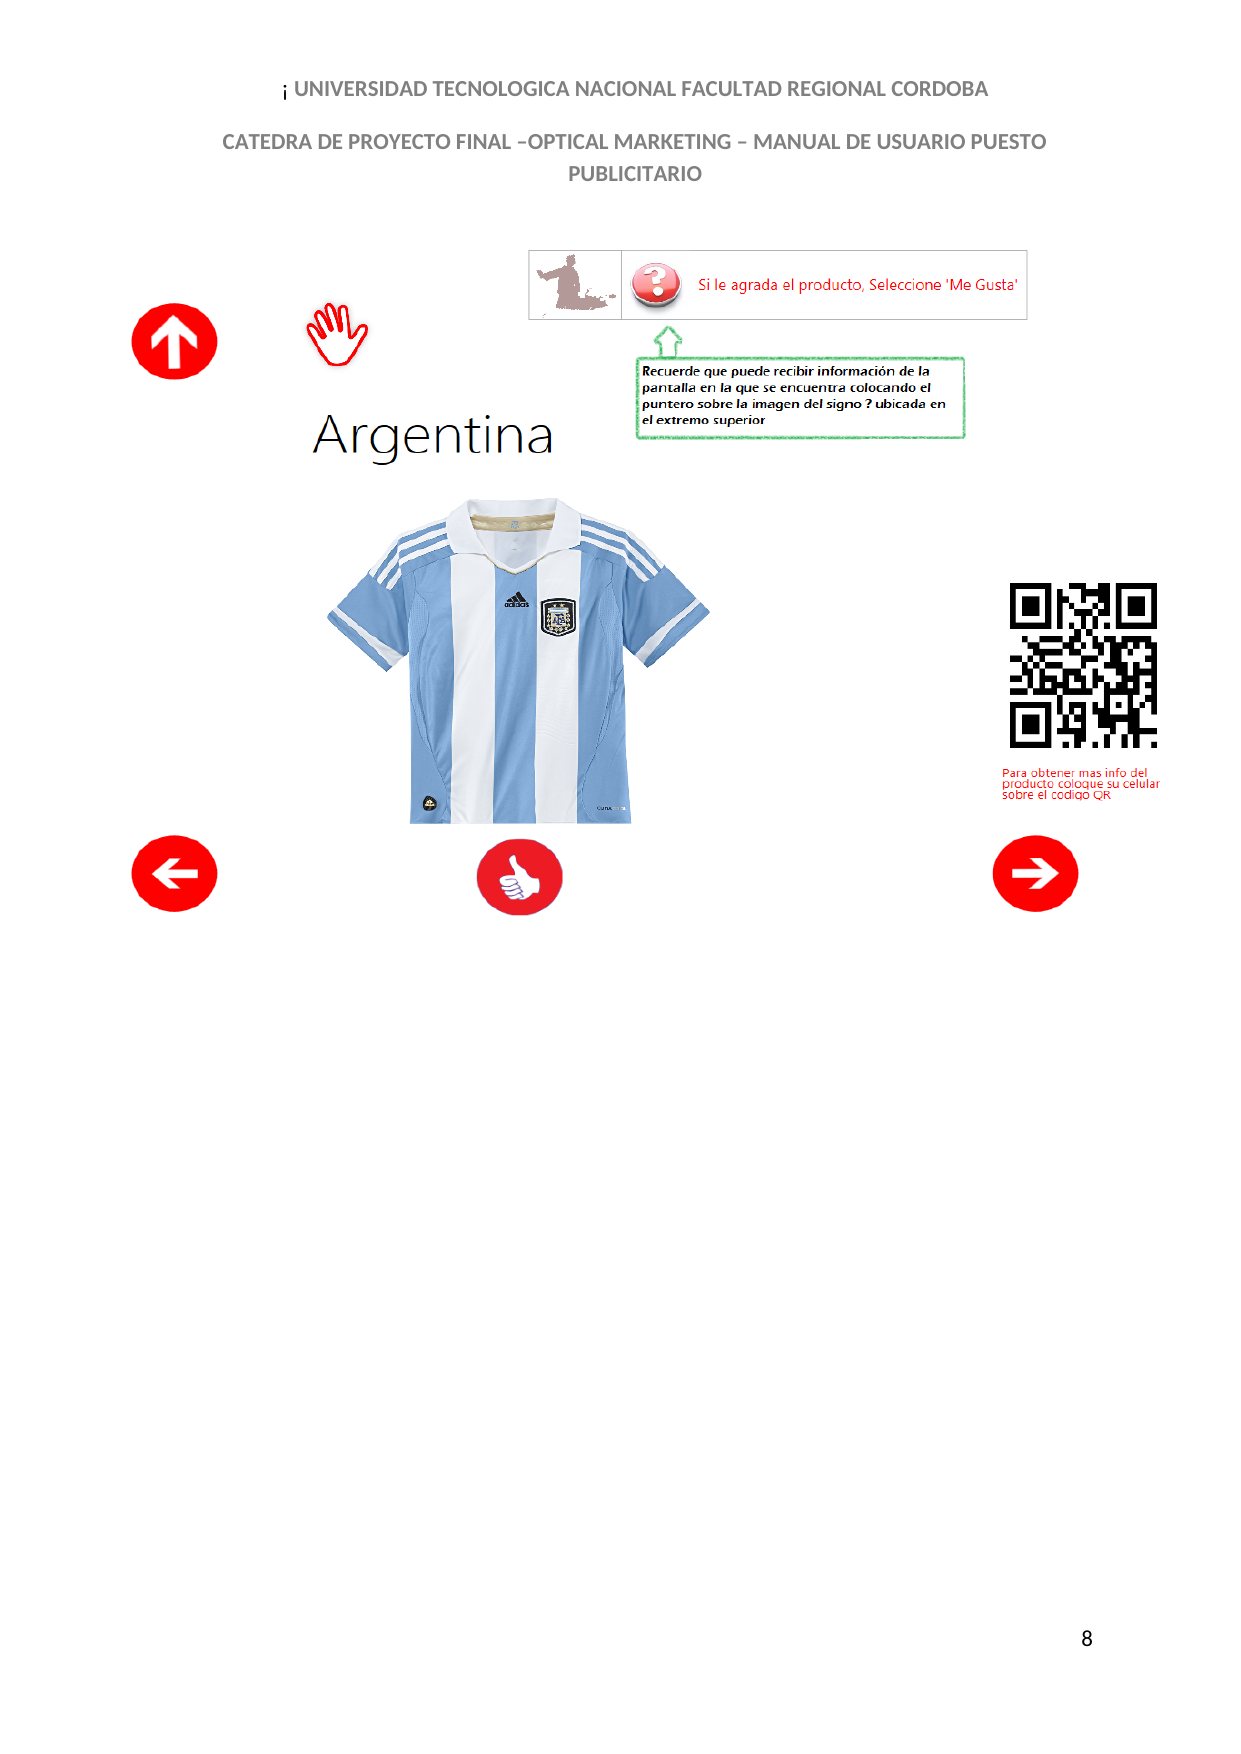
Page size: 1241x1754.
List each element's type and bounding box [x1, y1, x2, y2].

picture [0, 250, 1241, 944]
